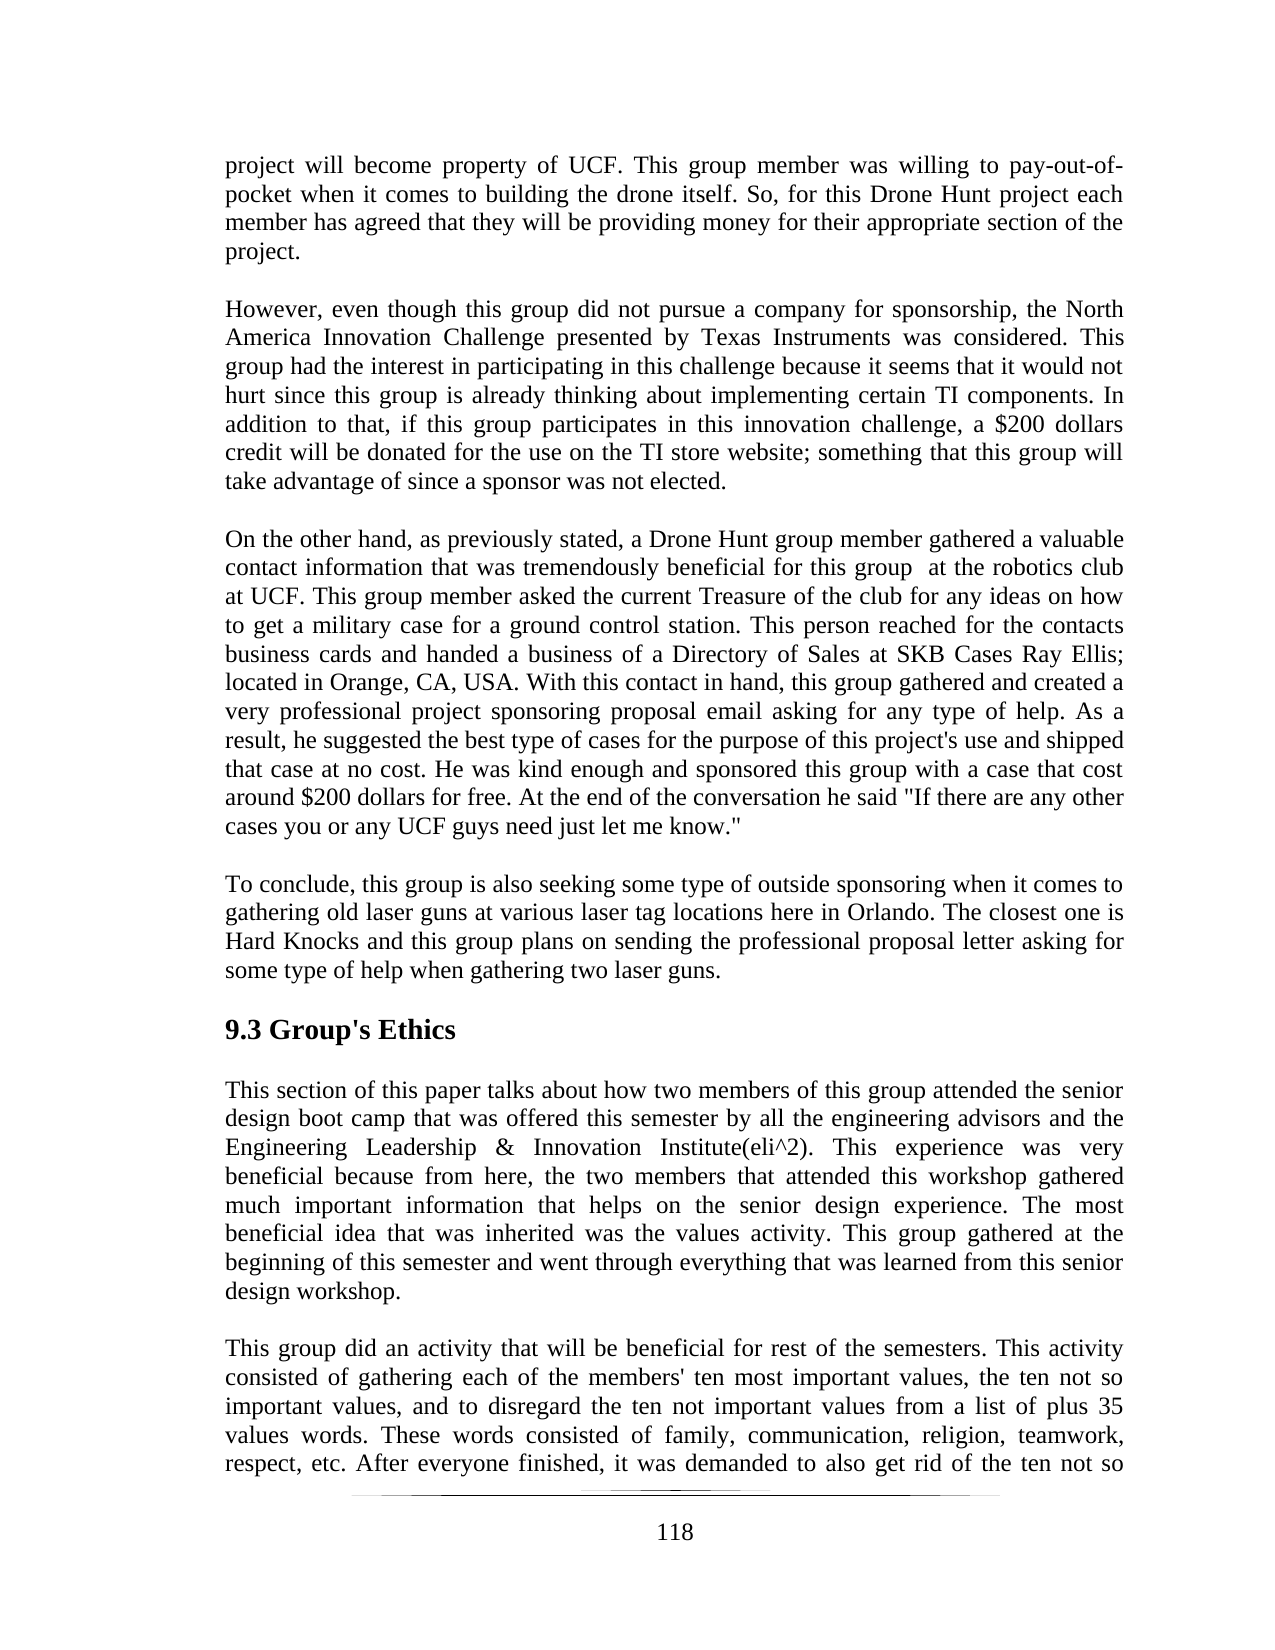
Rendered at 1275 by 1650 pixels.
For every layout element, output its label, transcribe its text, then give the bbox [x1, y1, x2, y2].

text To conclude, this group is also seeking some type of outside sponsoring when it comes to gathering old laser guns at various laser tag locations here in Orlando. The closest one is Hard Knocks and this group plans on sending the professional proposal letter asking for some type of help when gathering two laser guns. [225, 869, 1125, 984]
text This section of this paper talks about how two members of this group attended the senior design boot camp that was offered this semester by all the engineering advisors and the Engineering Leadership & Innovation Institute(eli^2). This experience was very beneficial because from here, the two members that attended this workshop gathered much important information that helps on the senior design experience. The most beneficial idea that was inherited was the values activity. This group gathered at the beginning of this semester and went through everything that was learned from this senior design workshop. [225, 1075, 1125, 1305]
text On the other hand, as previously stated, a Drone Hunt group member gathered a valuable contact information that was tremendously beneficial for this group at the robotics club at UCF. This group member asked the current Treasure of the club for any ideas on how to get a military case for a ground control station. This person reached for the contacts business cards and handed a business of a Directory of Sales at SKB Cases Ray Ellis; located in Orange, CA, USA. With this contact in hand, this group gathered and created a very professional project sponsoring proposal email asking for any type of help. As a result, he suggested the best type of cases for the purpose of this project's use and shipped that case at no cost. He was kind enough and sponsored this group with a case that cost around $200 dollars for free. At the end of the conversation he said "If there are any other cases you or any UCF guys need just let me know." [225, 524, 1125, 840]
text 9.3 Group's Ethics [225, 1012, 1125, 1046]
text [225, 1333, 1125, 1477]
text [225, 150, 1125, 265]
text However, even though this group did not pursue a company for sponsorship, the North America Innovation Challenge presented by Texas Instruments was considered. This group had the interest in participating in this challenge because it seems that it would not hurt since this group is already thinking about implementing certain TI components. In addition to that, if this group participates in this innovation challenge, a $200 dollars credit will be donated for the use on the TI store website; something that this group will take advantage of since a sponsor was not elected. [225, 294, 1125, 495]
